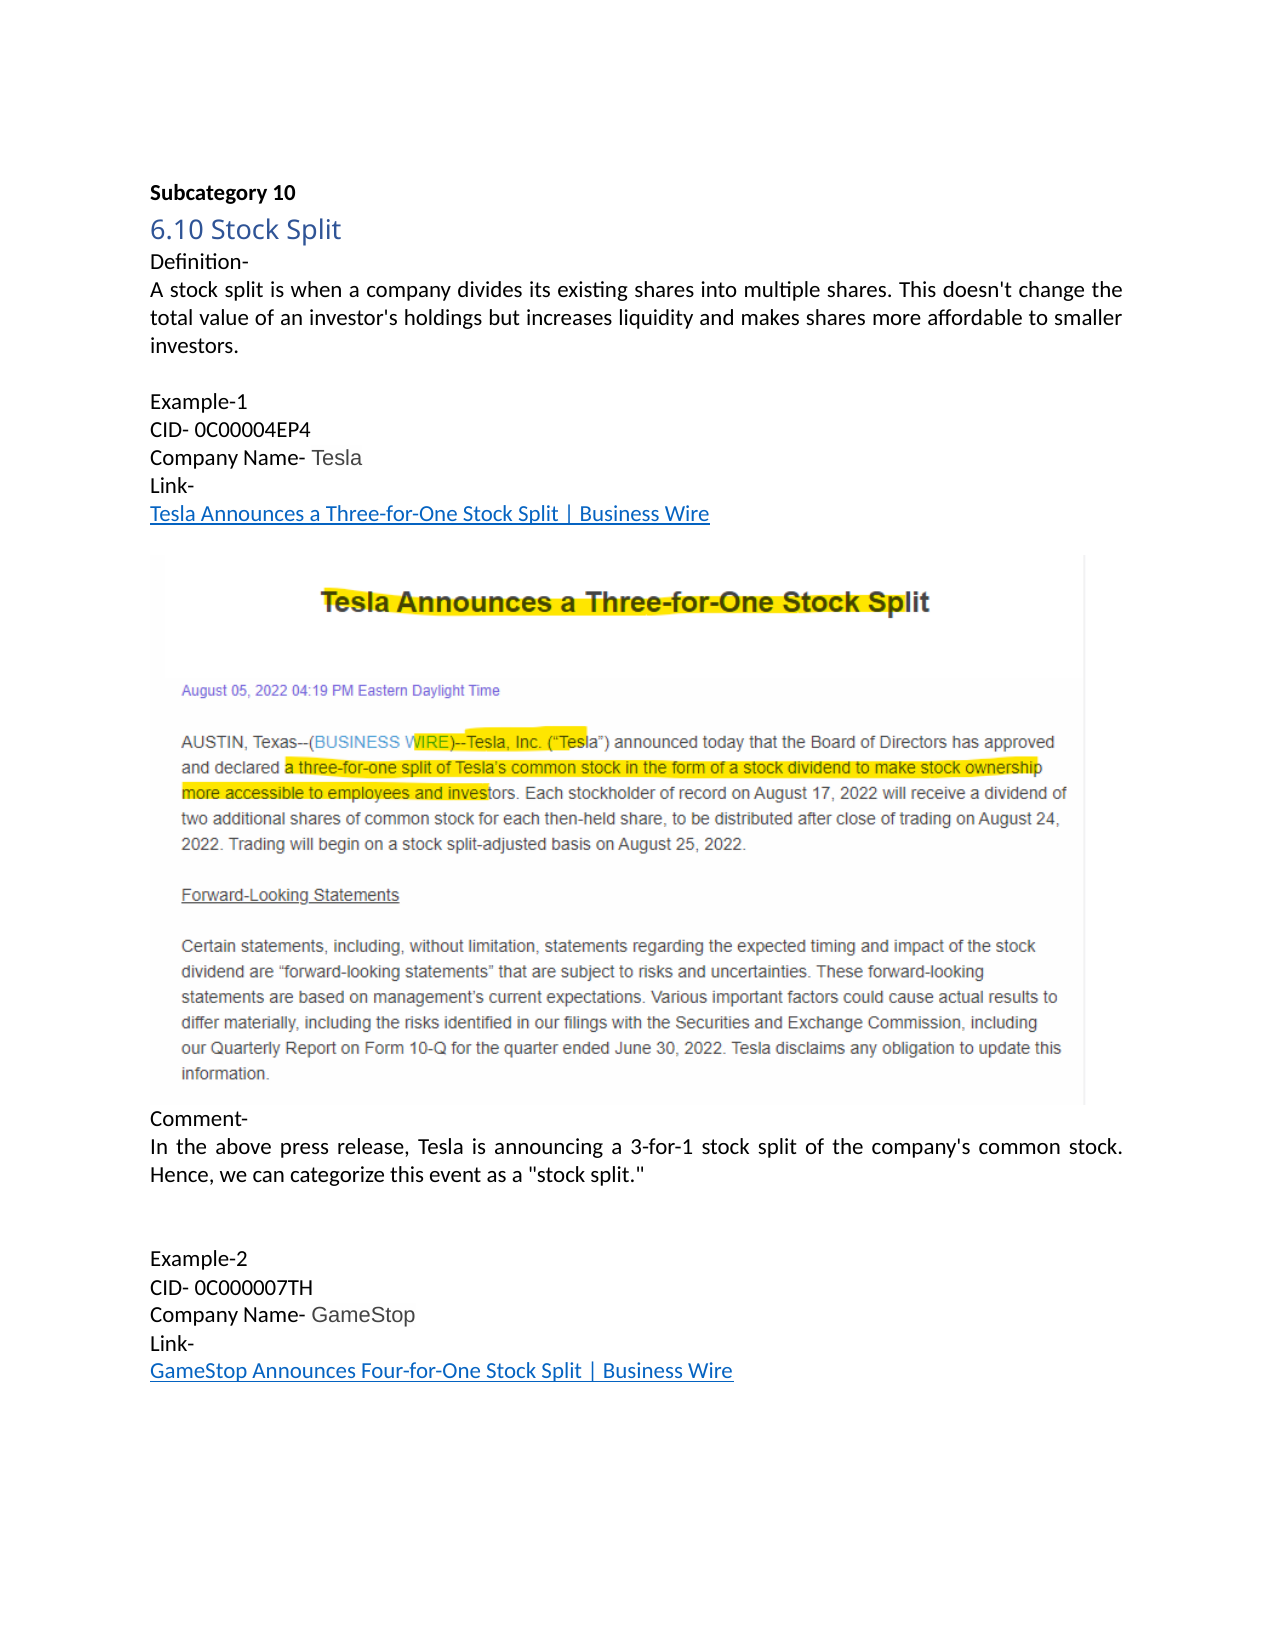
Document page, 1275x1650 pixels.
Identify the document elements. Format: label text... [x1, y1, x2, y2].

text Comment- [150, 1104, 1125, 1132]
subtitle 6.10 Stock Split [150, 210, 1125, 247]
text Definition- [150, 247, 1125, 275]
text GameStop Announces Four-for-One Stock Split | Business Wire [150, 1357, 1125, 1385]
text Tesla Announces a Three-for-One Stock Split | Business Wire [150, 499, 1125, 527]
text Example-2 [150, 1244, 1125, 1273]
text Example-1 [150, 387, 1125, 415]
text Link- [150, 1329, 1125, 1357]
text CID- 0C00004EP4 [150, 415, 1125, 443]
text Link- [150, 471, 1125, 499]
text A stock split is when a company divides its existing shares into multiple shares. This doesn't change the total value of an investor's holdings but increases liquidity and makes shares more affordable to smaller investors. [150, 275, 1125, 359]
text In the above press release, Tesla is announcing a 3-for-1 stock split of the company's common stock. Hence, we can categorize this event as a "stock split." [150, 1132, 1125, 1188]
text Company Name- Tesla [150, 443, 1125, 471]
picture [150, 555, 1086, 1105]
text CID- 0C000007TH [150, 1273, 1125, 1301]
text Subcategory 10 [150, 178, 1125, 206]
text Company Name- GameStop [150, 1301, 1125, 1329]
